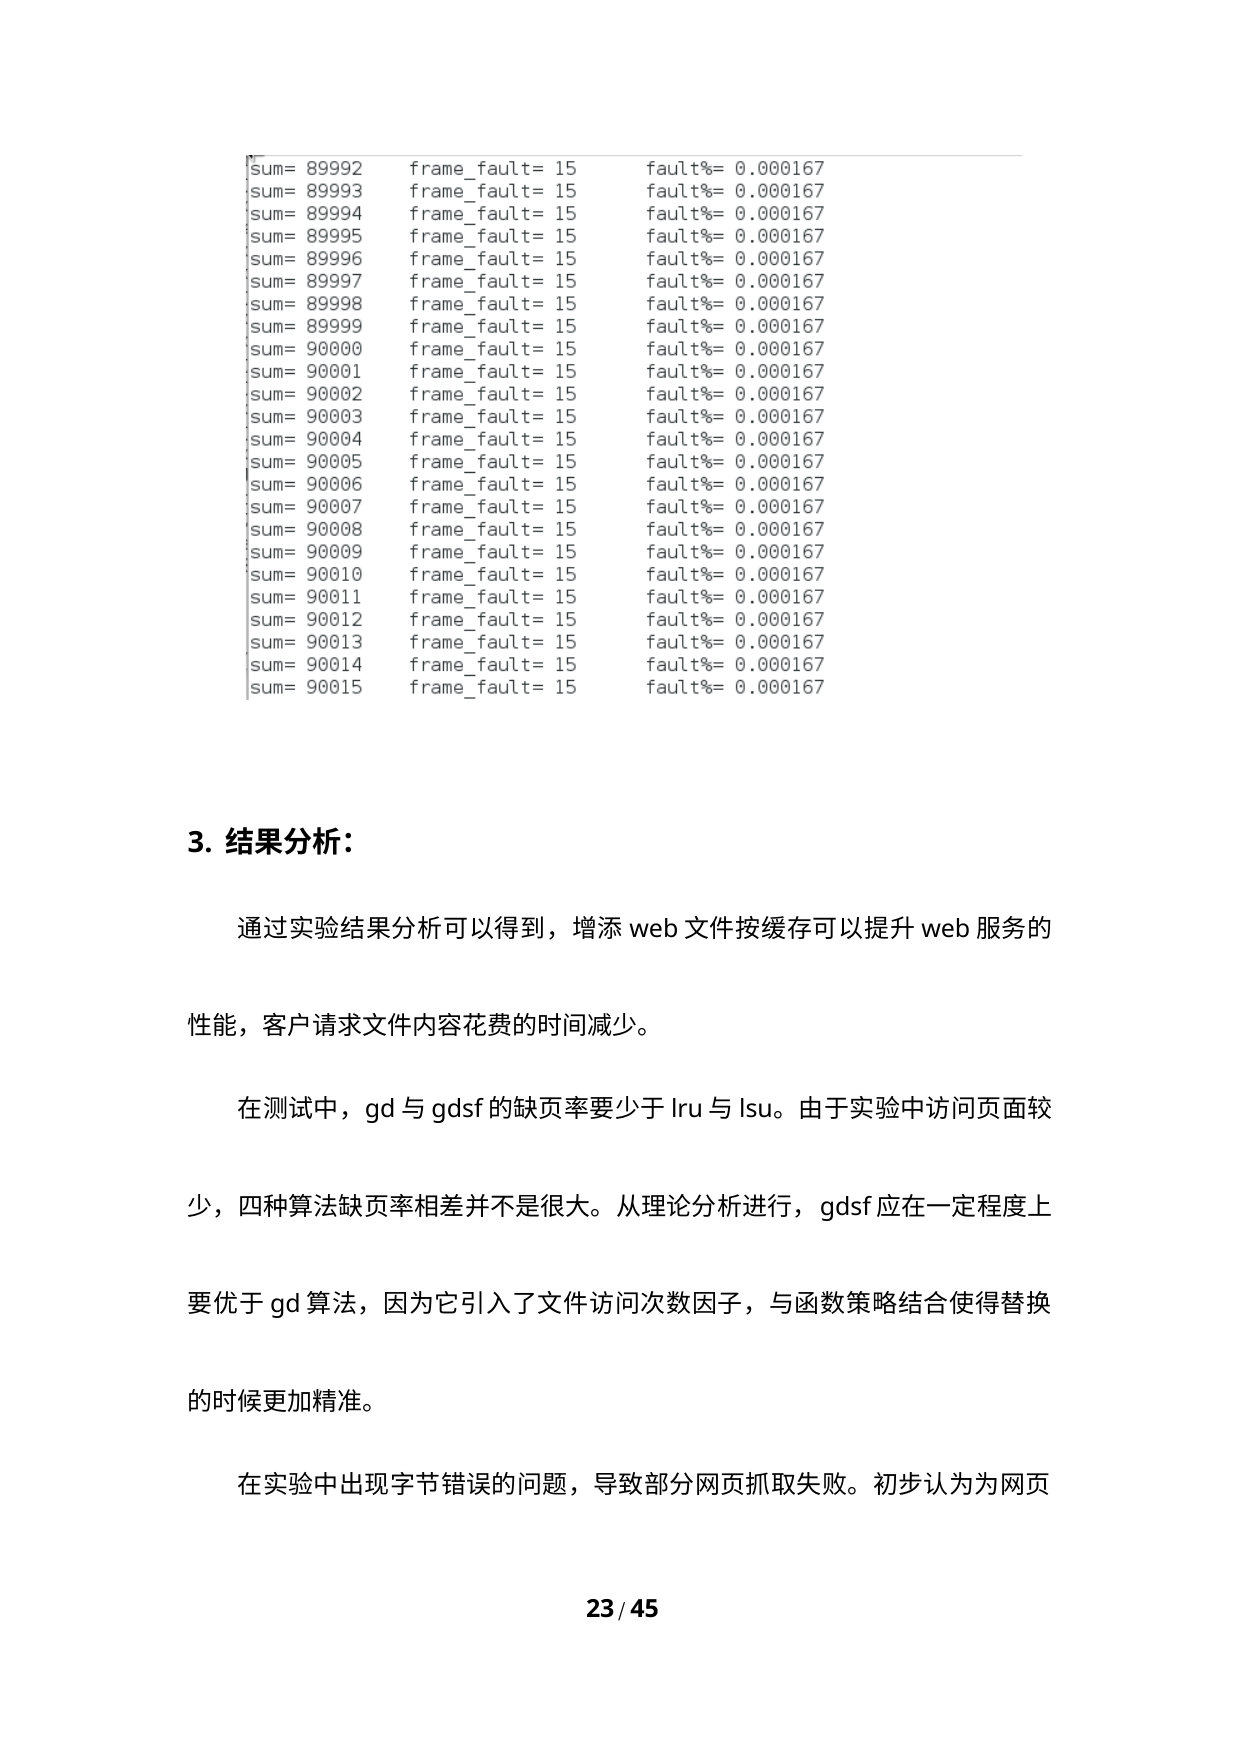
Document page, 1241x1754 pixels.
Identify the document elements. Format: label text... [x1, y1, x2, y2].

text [187, 1450, 1053, 1515]
text 在测试中，gd与gdsf的缺页率要少于lru与lsu。由于实验中访问页面较少，四种算法缺页率相差并不是很大。从理论分析进行，gdsf应在一定程度上要优于gd算法，因为它引入了文件访问次数因子，与函数策略结合使得替换的时候更加精准。 [187, 1074, 1053, 1432]
list 结果分析： [187, 808, 1053, 873]
text 通过实验结果分析可以得到，增添web文件按缓存可以提升web服务的性能，客户请求文件内容花费的时间减少。 [187, 894, 1053, 1056]
